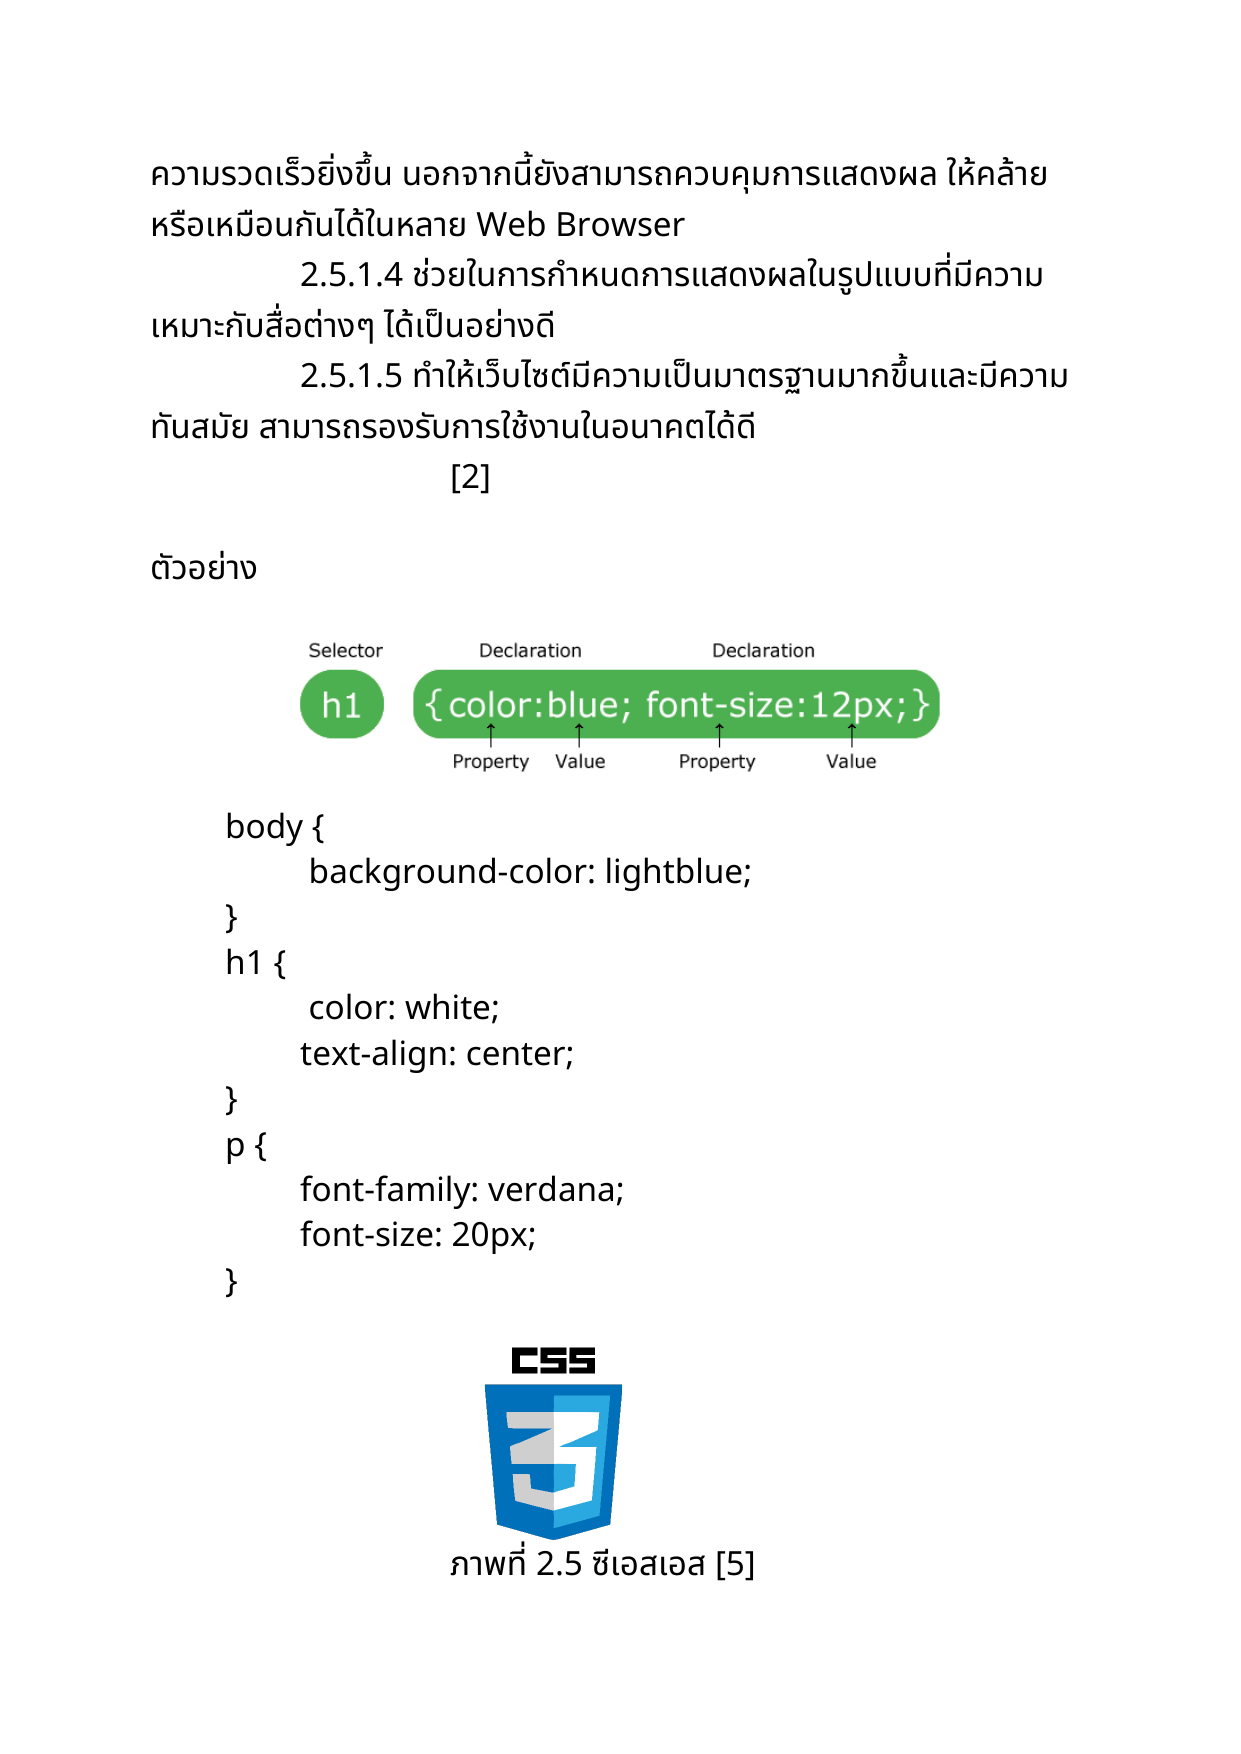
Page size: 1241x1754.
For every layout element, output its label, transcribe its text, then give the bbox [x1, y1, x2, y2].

text body { [150, 802, 1090, 848]
text ภาพที่ 2.5 ซีเอสเอส [5] [450, 1540, 1090, 1591]
picture [298, 640, 942, 775]
picture [484, 1347, 623, 1540]
text 2.5.1.4 ช่วยในการกำหนดการแสดงผลในรูปแบบที่มีความเหมาะกับสื่อต่างๆ ได้เป็นอย่างดี [150, 251, 1090, 352]
text background-color: lightblue; [150, 848, 1090, 893]
text } [150, 1075, 1090, 1120]
text h1 { [150, 939, 1090, 984]
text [150, 150, 1090, 251]
text font-size: 20px; [150, 1211, 1090, 1257]
text } [150, 1257, 1090, 1302]
text font-family: verdana; [150, 1166, 1090, 1211]
text } [150, 893, 1090, 939]
text ตัวอย่าง [150, 544, 1090, 594]
text text-align: center; [150, 1029, 1090, 1075]
text p { [150, 1120, 1090, 1166]
text color: white; [150, 984, 1090, 1029]
text 2.5.1.5 ทำให้เว็บไซต์มีความเป็นมาตรฐานมากขึ้นและมีความทันสมัย สามารถรองรับการใช้งานในอนาคตได้ดี [2] [150, 352, 1090, 499]
